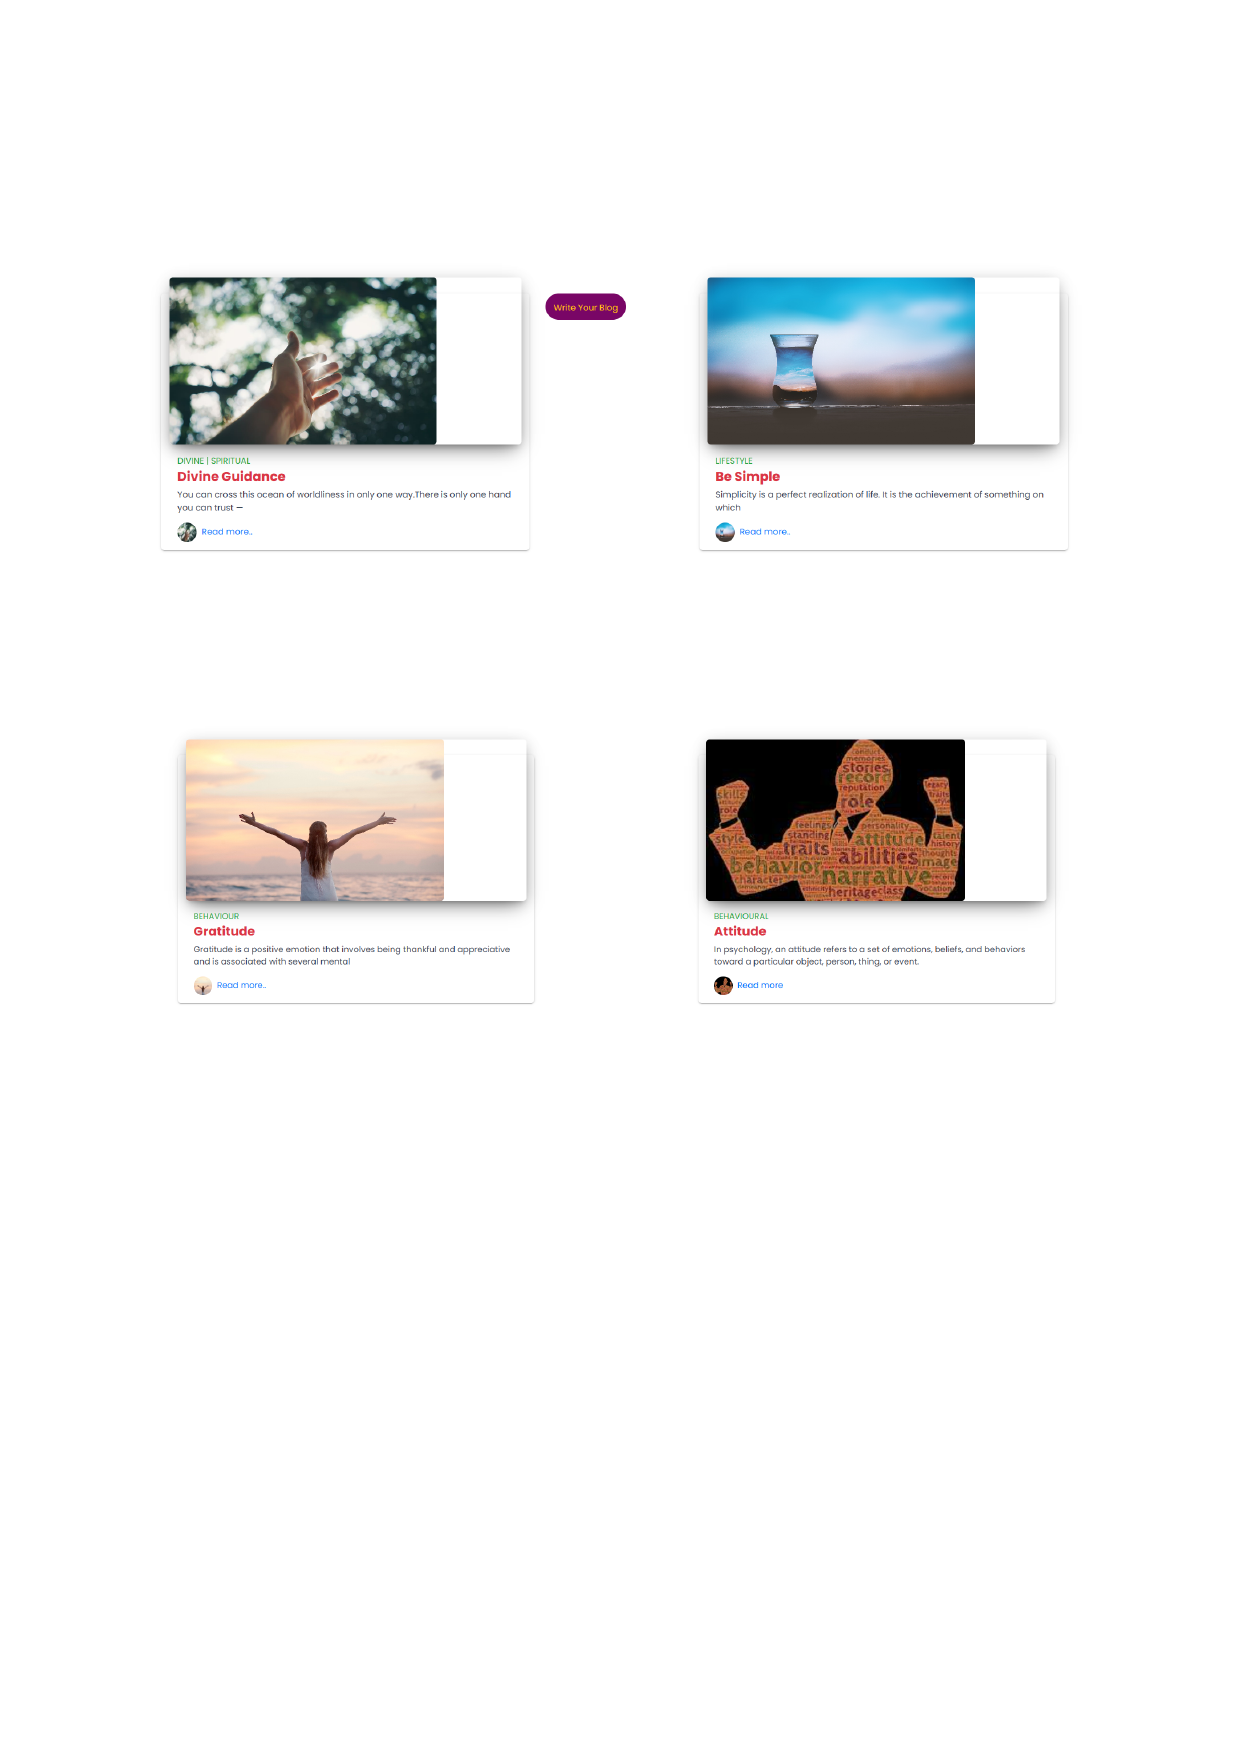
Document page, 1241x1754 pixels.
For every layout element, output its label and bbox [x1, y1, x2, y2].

picture [150, 704, 1091, 1059]
picture [150, 255, 1091, 580]
